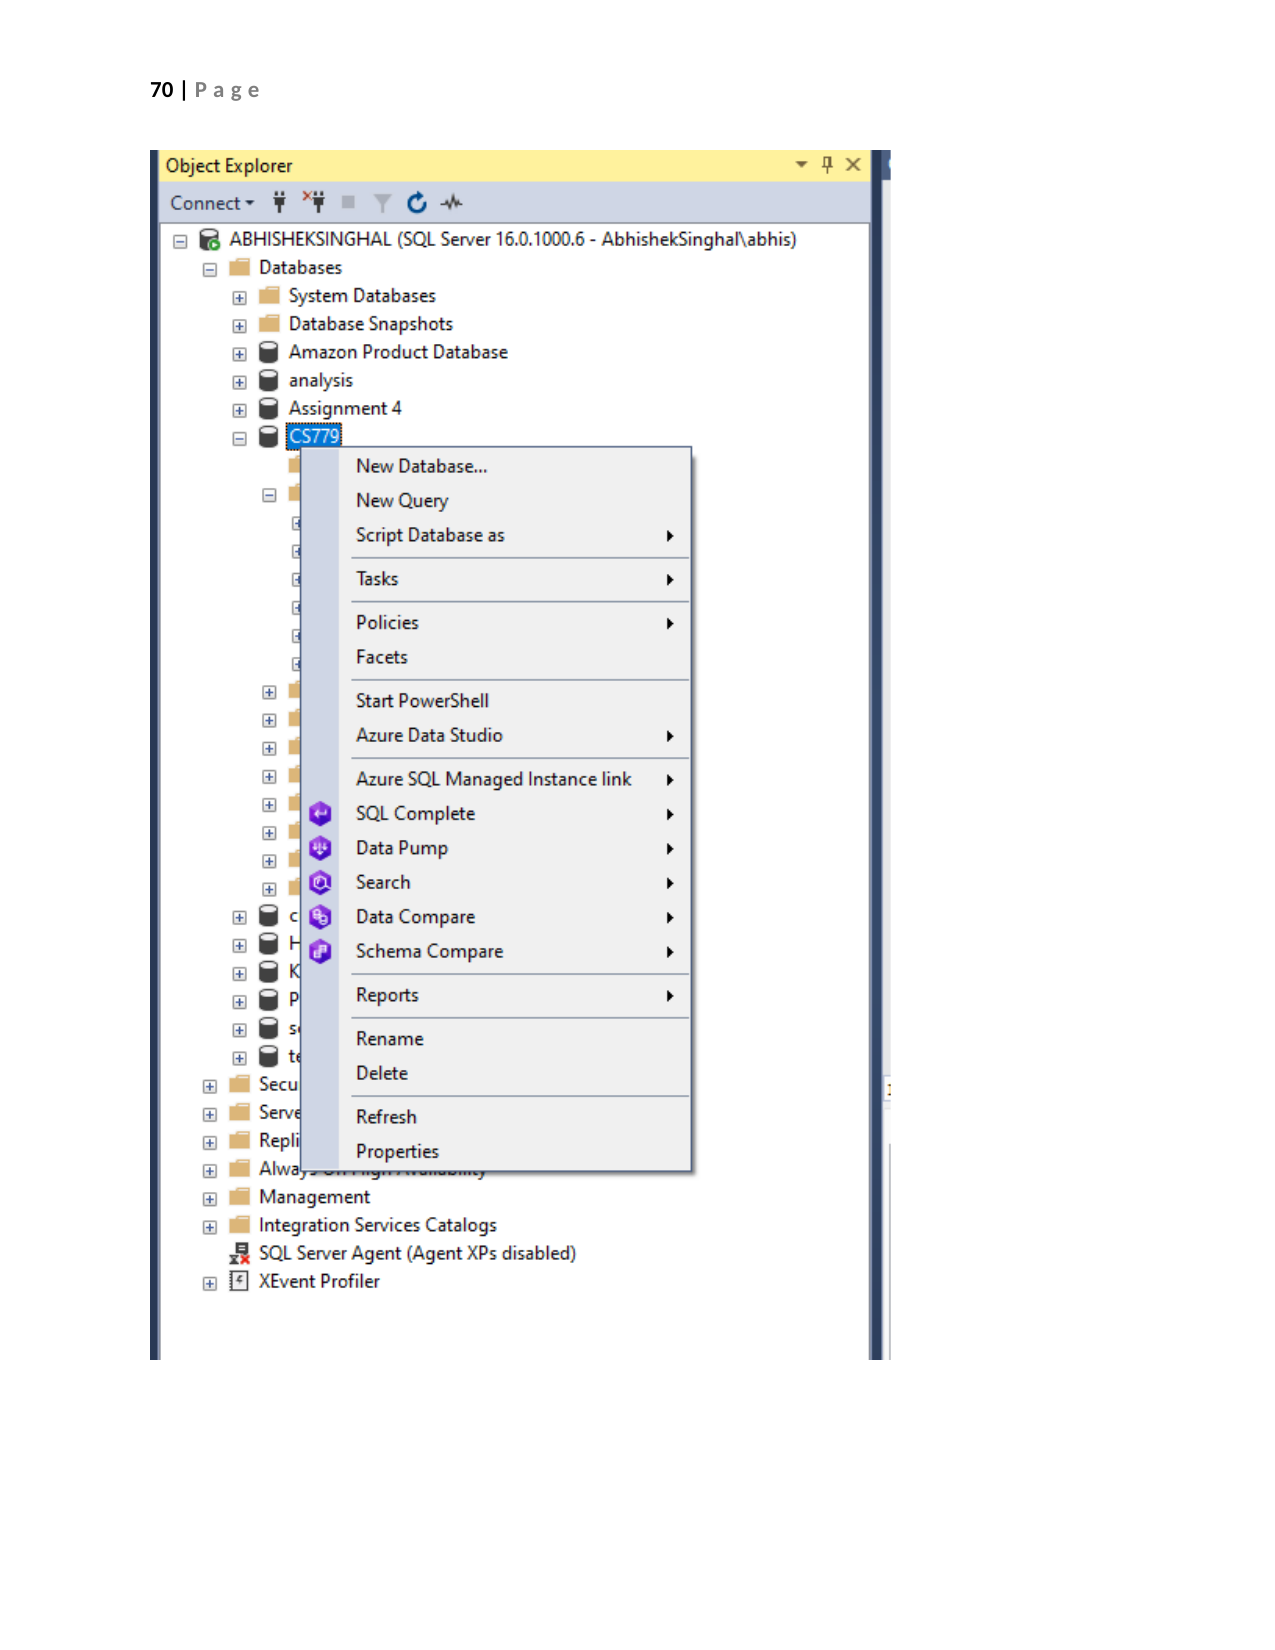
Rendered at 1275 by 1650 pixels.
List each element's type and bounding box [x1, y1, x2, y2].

picture [150, 150, 891, 1360]
